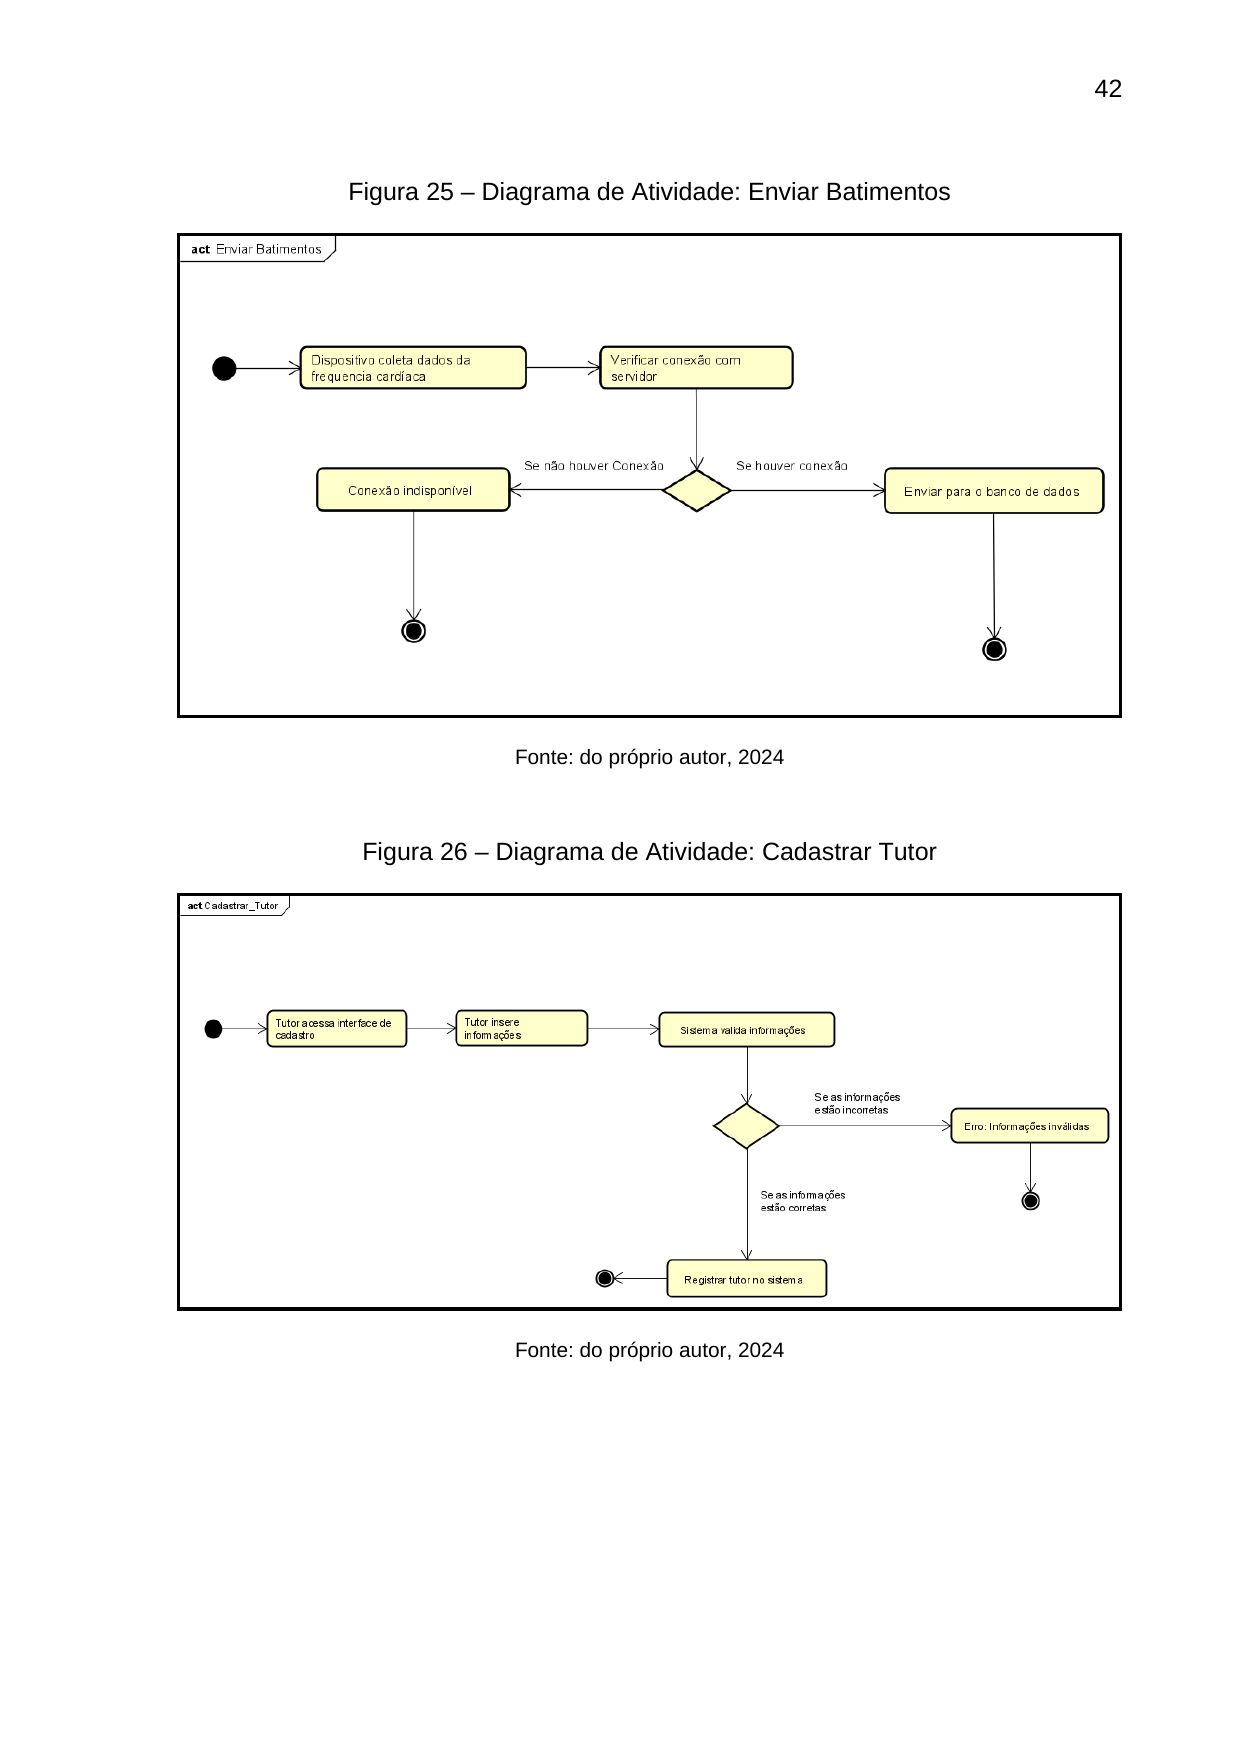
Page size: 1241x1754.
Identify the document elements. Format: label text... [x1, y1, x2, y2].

text Figura 25 – Diagrama de Atividade: Enviar Batimentos [177, 177, 1122, 206]
text Figura 26 – Diagrama de Atividade: Cadastrar Tutor [177, 837, 1122, 866]
text Fonte: do próprio autor, 2024 [177, 745, 1122, 769]
picture [180, 236, 1119, 715]
text Fonte: do próprio autor, 2024 [177, 1337, 1122, 1361]
picture [180, 896, 1119, 1307]
